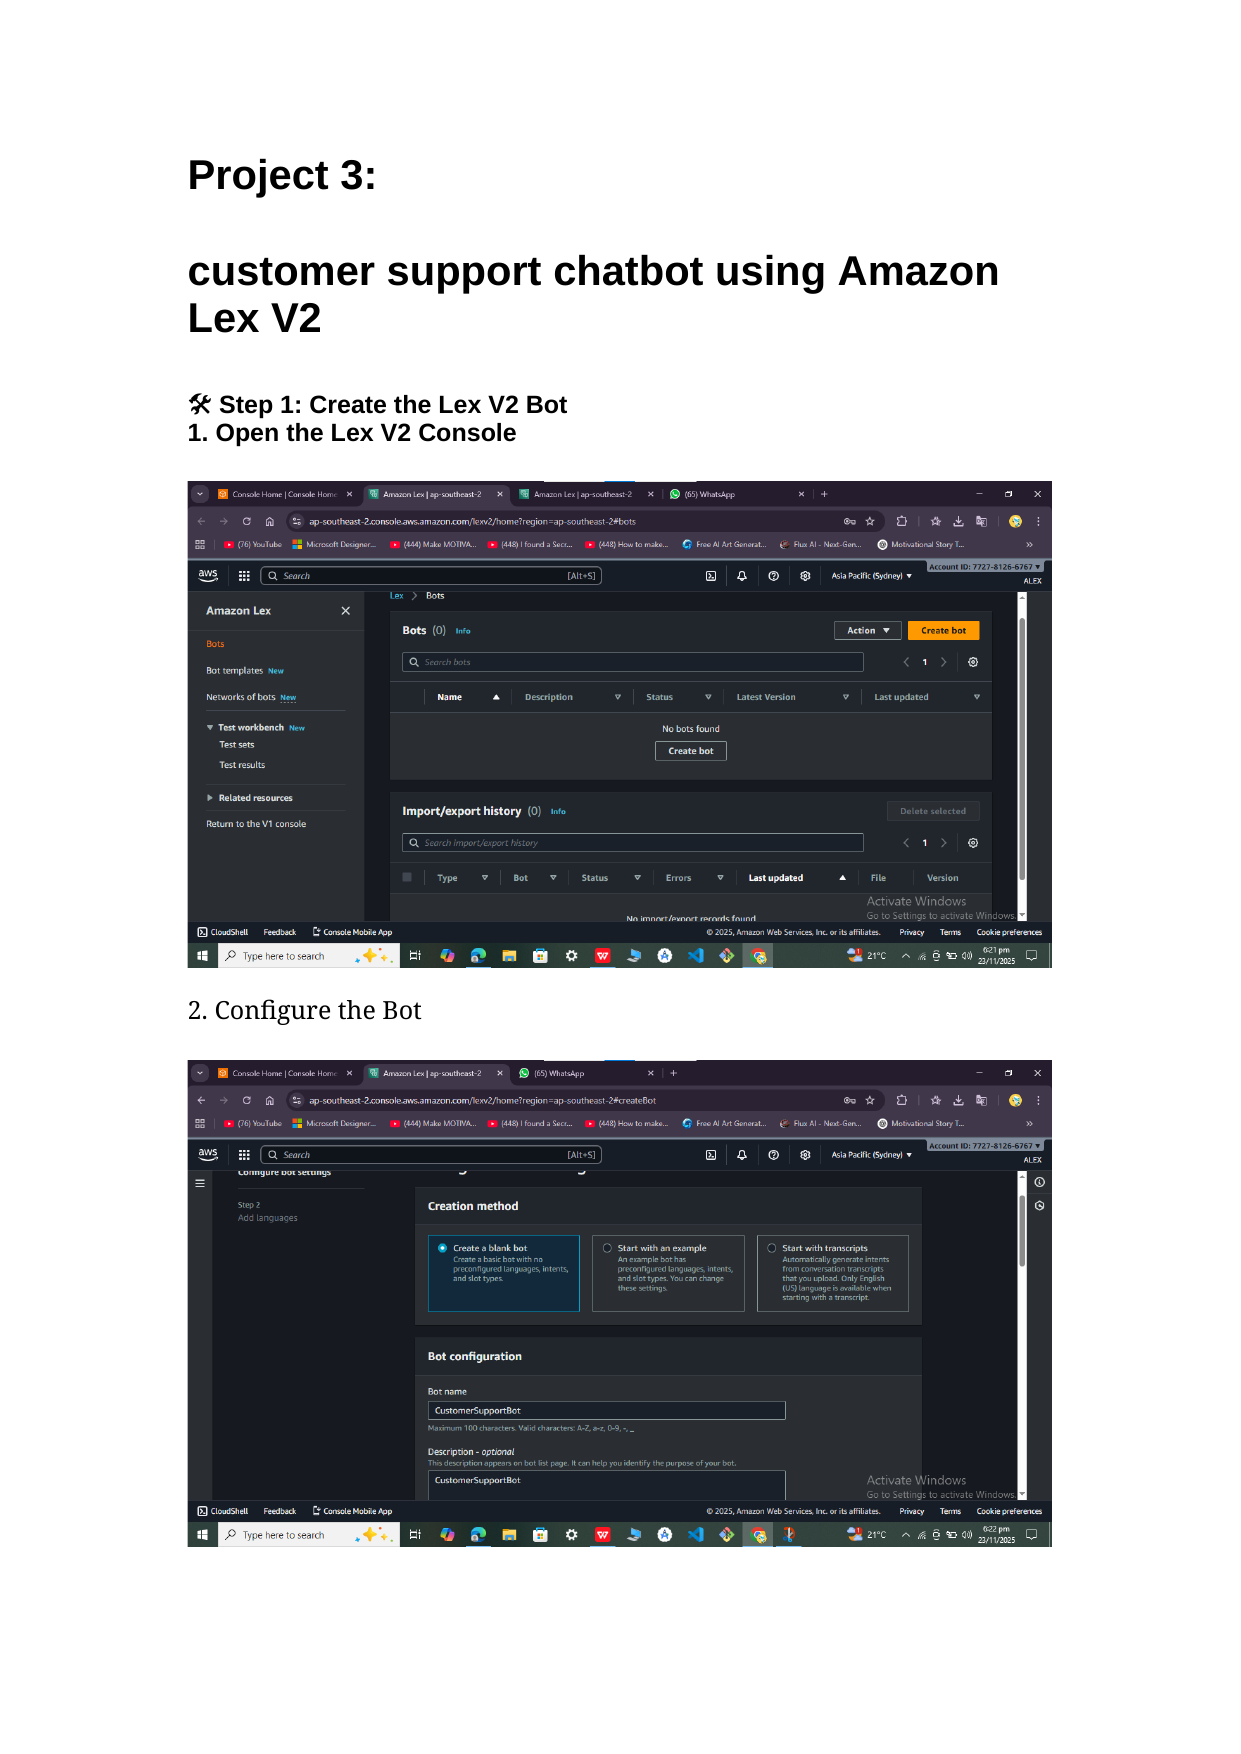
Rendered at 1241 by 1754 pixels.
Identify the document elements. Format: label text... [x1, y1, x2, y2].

text customer support chatbot using Amazon Lex V2 [187, 246, 1053, 342]
picture [187, 1060, 1052, 1547]
text 🛠 Step 1: Create the Lex V2 Bot [187, 389, 1053, 418]
list Configure the Bot [187, 993, 1053, 1027]
list Open the Lex V2 Console [187, 418, 1053, 447]
text Project 3: [187, 150, 1053, 198]
picture [187, 481, 1052, 968]
